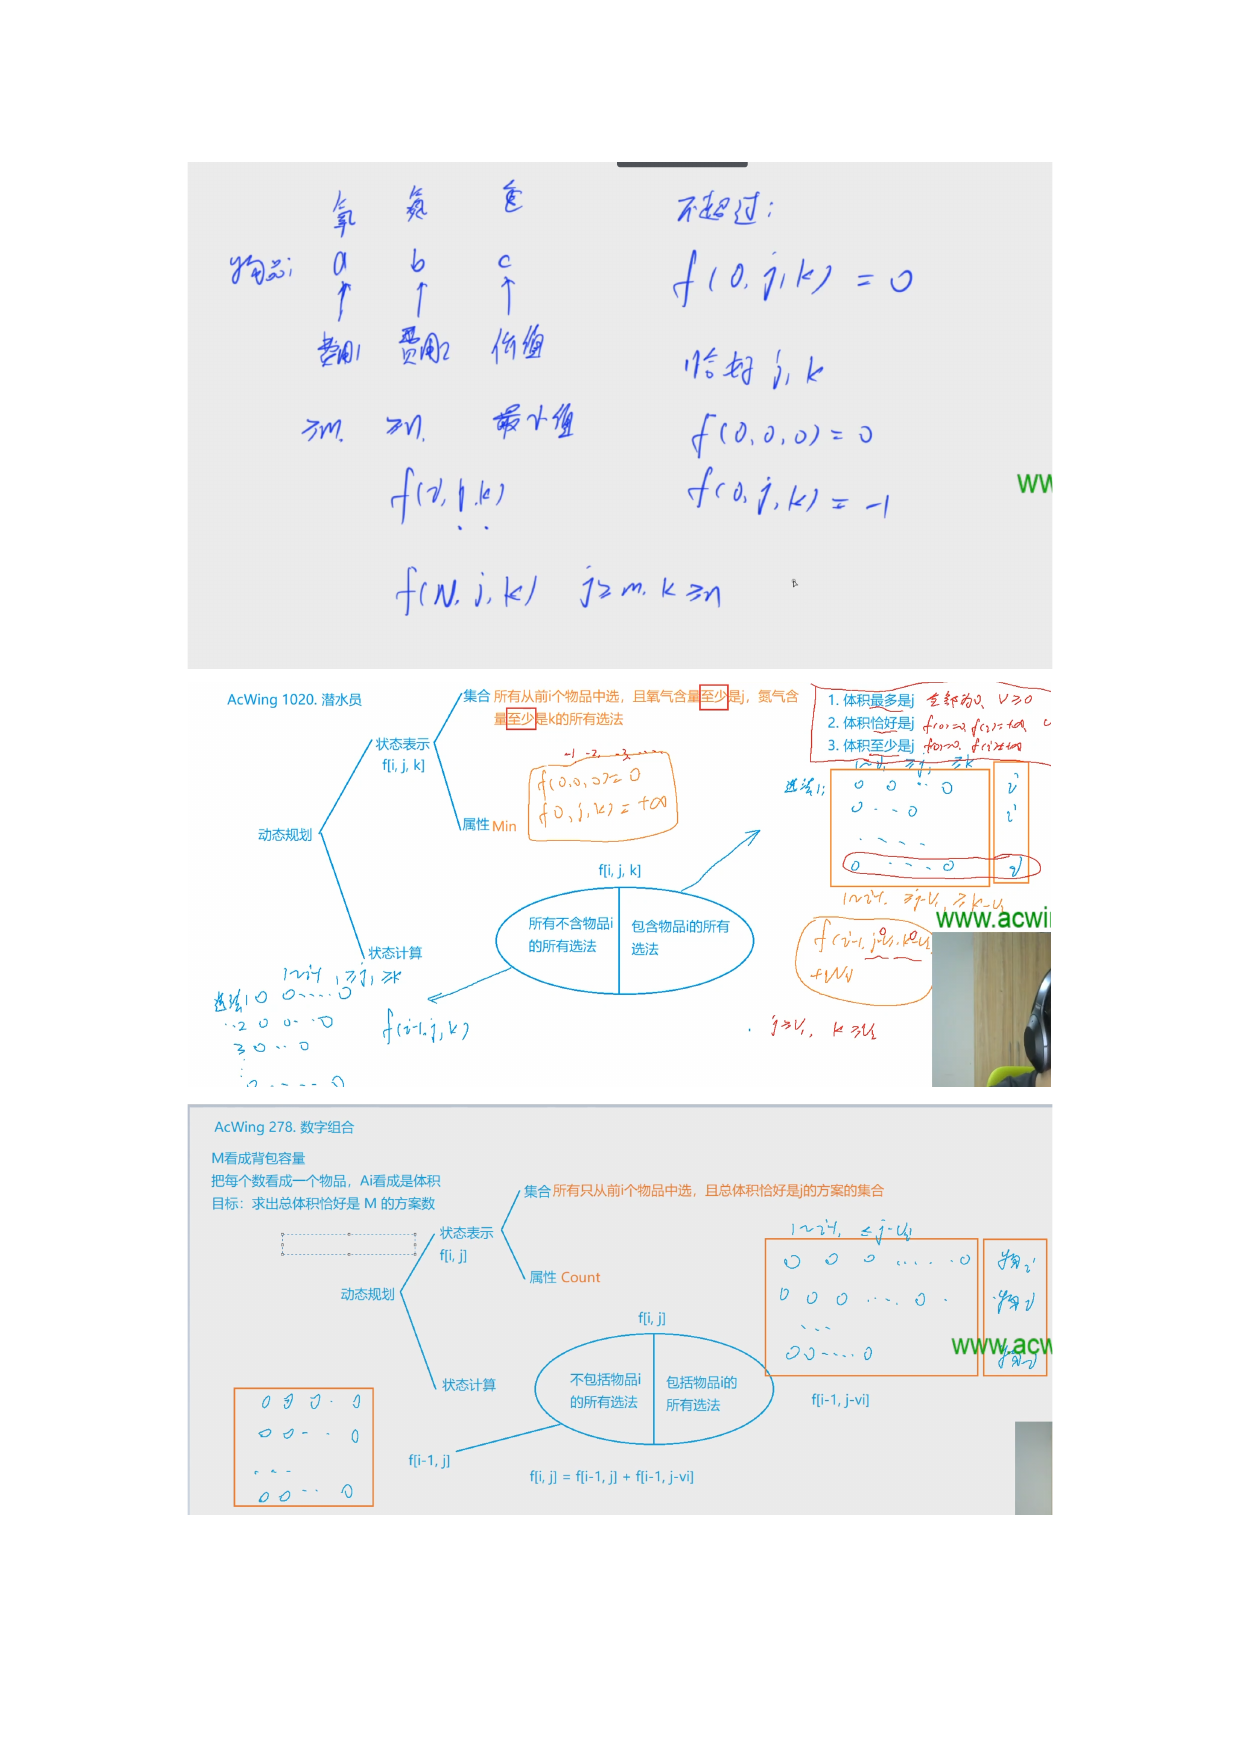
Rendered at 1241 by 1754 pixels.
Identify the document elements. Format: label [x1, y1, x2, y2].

picture [187, 1104, 1053, 1515]
picture [187, 162, 1053, 669]
picture [187, 682, 1051, 1087]
